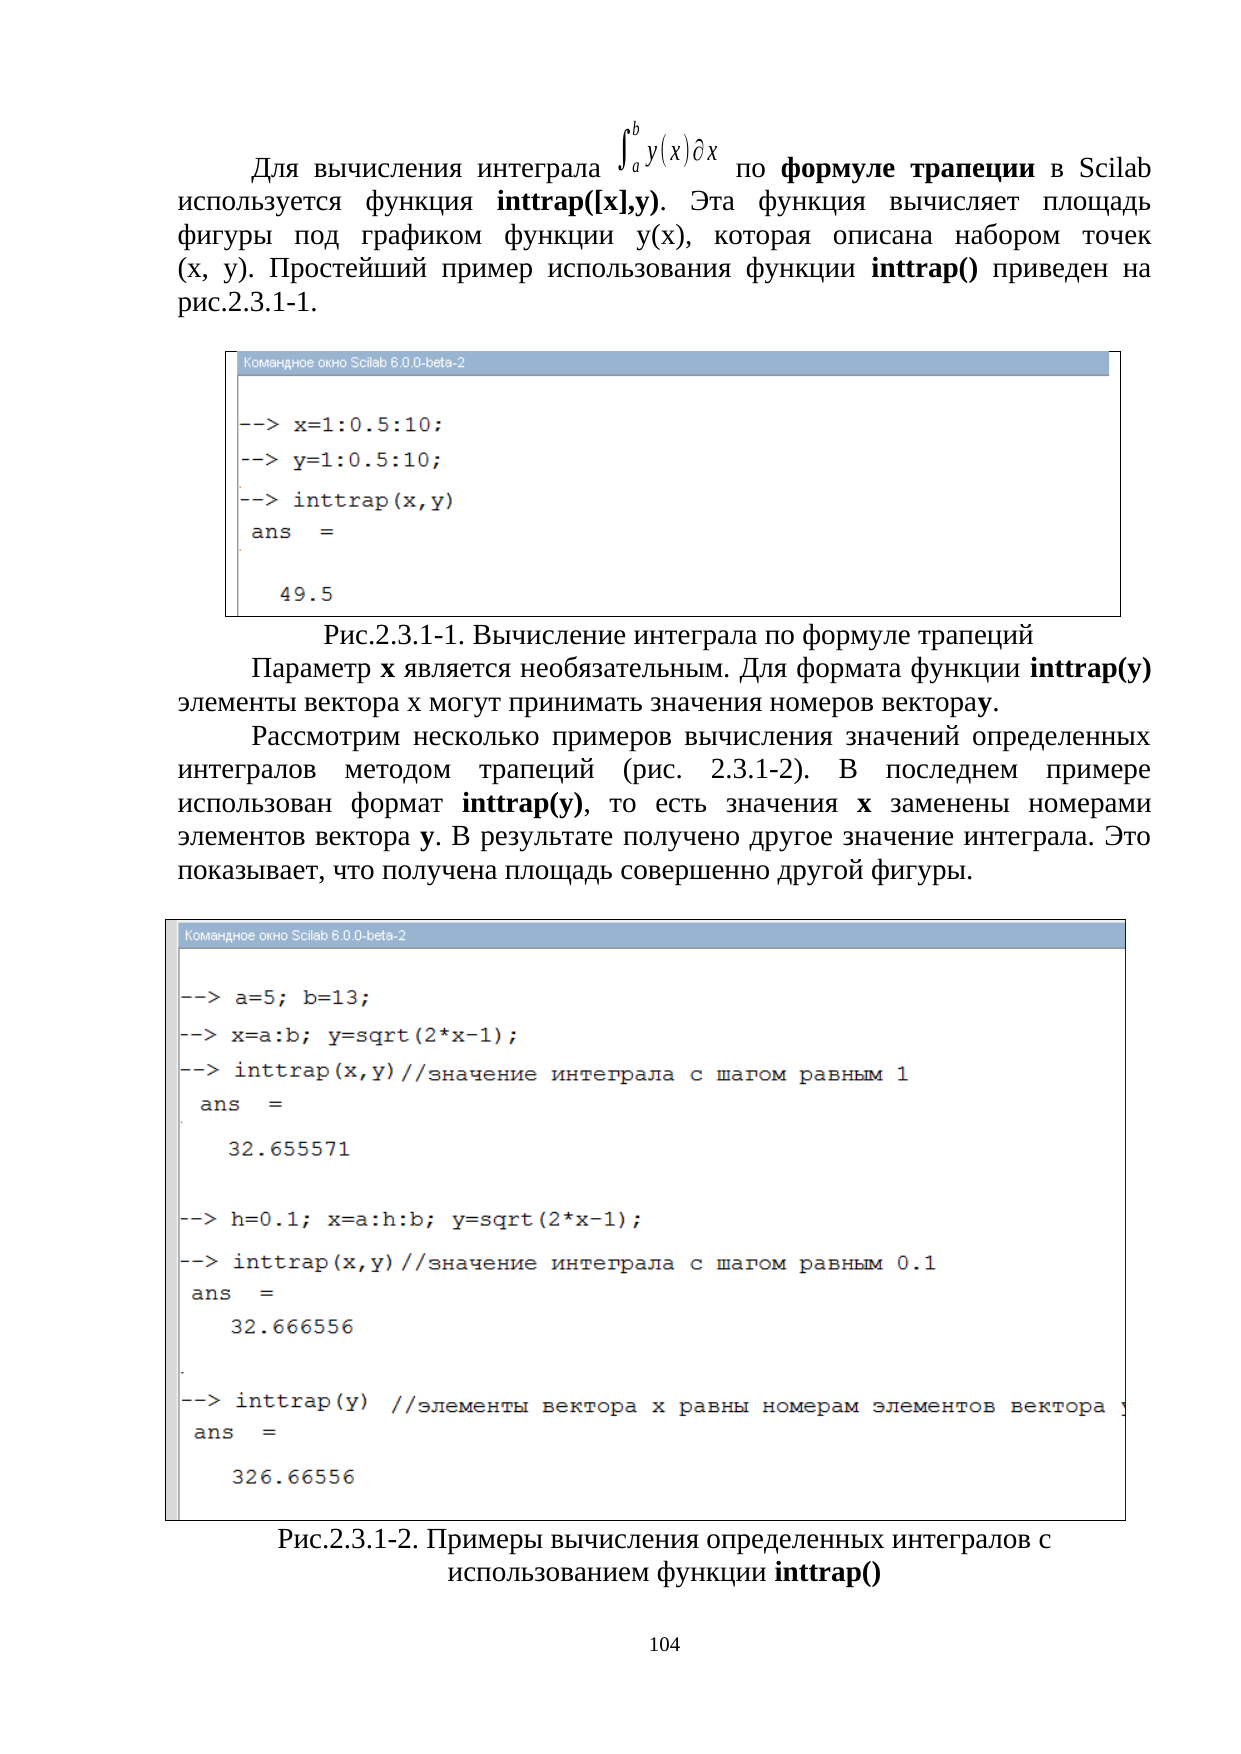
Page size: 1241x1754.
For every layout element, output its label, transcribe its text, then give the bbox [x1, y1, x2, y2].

text Параметр х является необязательным. Для формата функции inttrap(y) элементы вектора х могут принимать значения номеров вектораy. [177, 651, 1152, 718]
table_header [226, 352, 236, 616]
text Рассмотрим несколько примеров вычисления значений определенных интегралов методом трапеций (рис. 2.3.1-2). В последнем примере использован формат inttrap(y), то есть значения х заменены номерами элементов вектора y. В результате получено другое значение интеграла. Это показывает, что получена площадь совершенно другой фигуры. [177, 718, 1152, 885]
text Для вычисления интеграла по формуле трапеции в Scilab используется функция inttrap([x],y). Эта функция вычисляет площадь фигуры под графиком функции y(x), которая описана набором точек (x, y). Простейший пример использования функции inttrap() приведен на рис.2.3.1-1. [177, 118, 1152, 317]
table_header [166, 920, 176, 1520]
table_header [1110, 352, 1120, 616]
picture [176, 920, 1126, 1520]
text Рис.2.3.1-2. Примеры вычисления определенных интегралов с использованием функции inttrap() [177, 1521, 1152, 1588]
text Рис.2.3.1-1. Вычисление интеграла по формуле трапеций [177, 617, 1152, 651]
picture [236, 351, 1110, 616]
